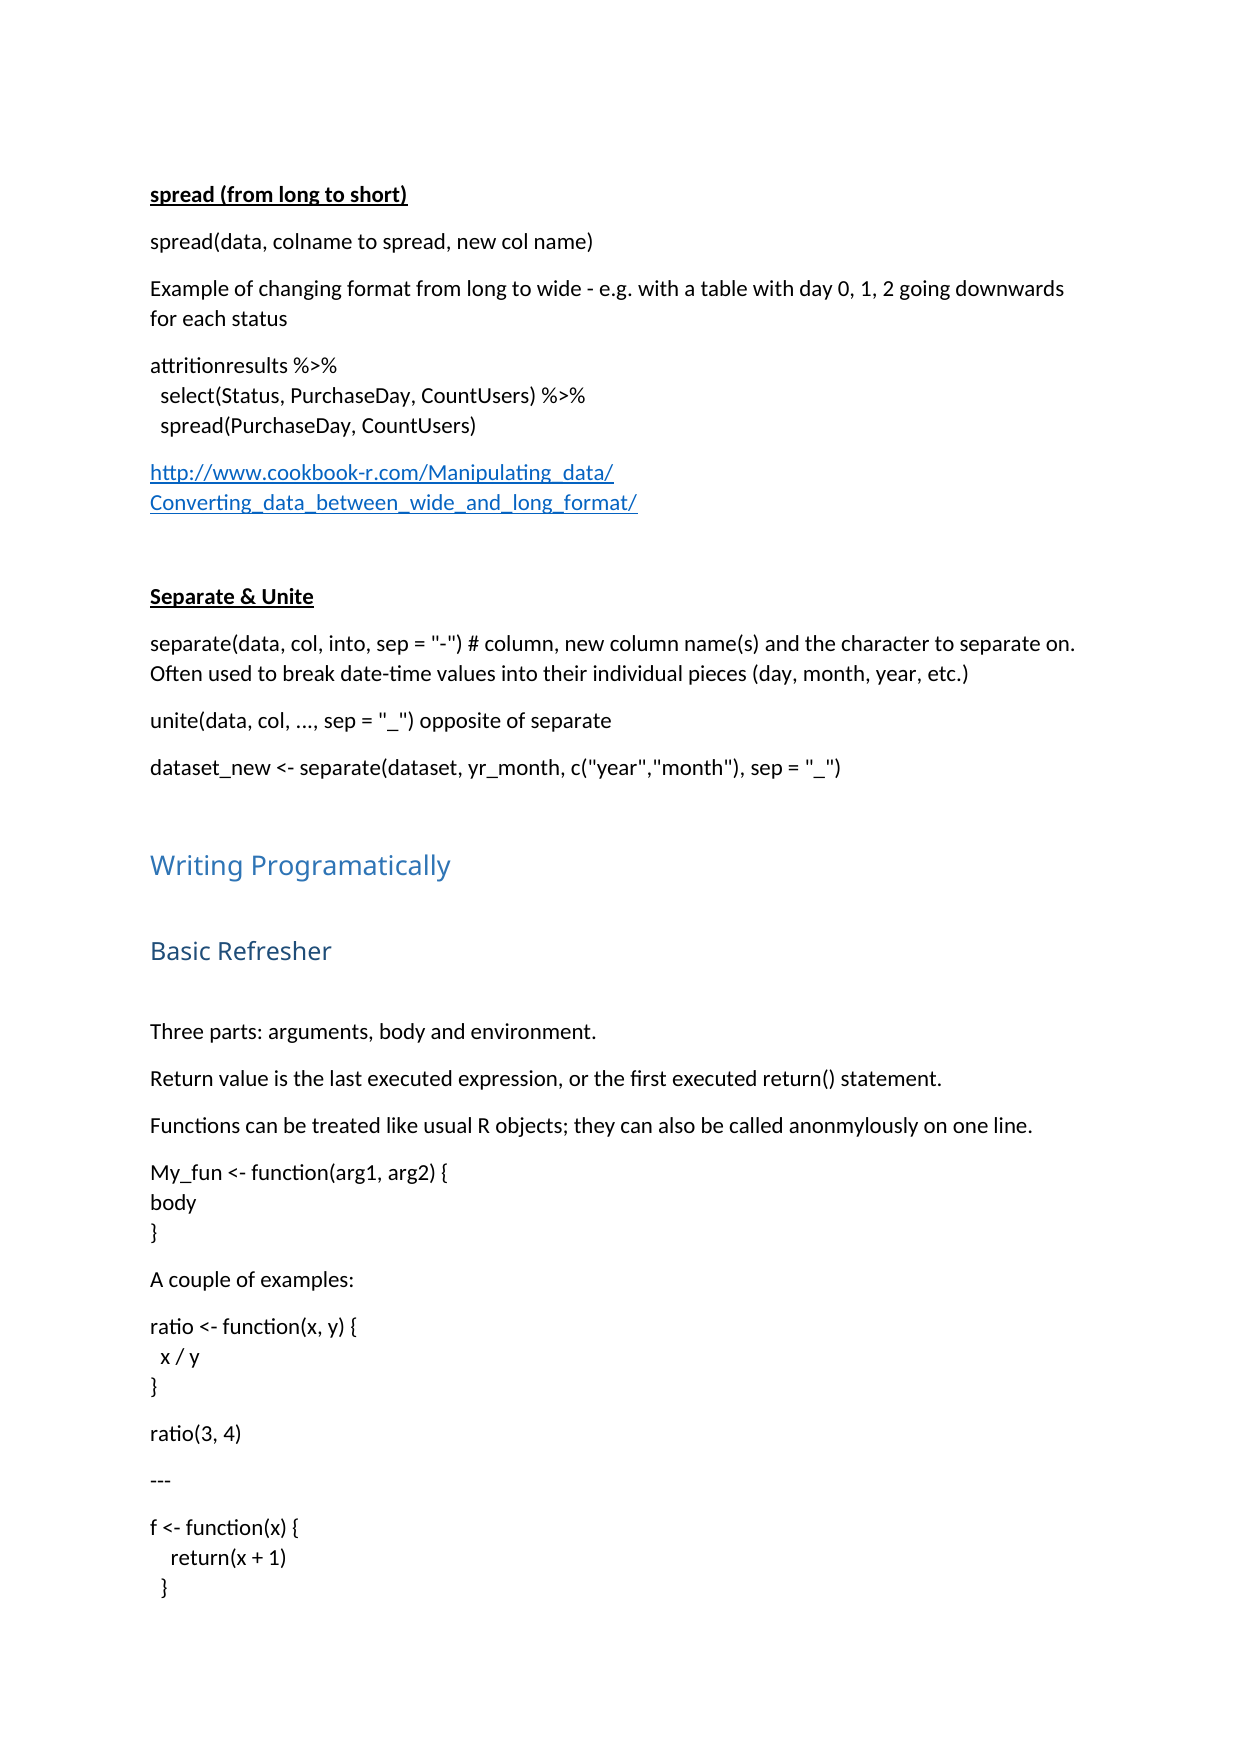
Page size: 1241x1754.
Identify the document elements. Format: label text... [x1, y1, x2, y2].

text Three parts: arguments, body and environment. [150, 1017, 1090, 1045]
text unite(data, col, ..., sep = "_") opposite of separate [150, 706, 1090, 734]
text ratio <- function(x, y) { x / y } [150, 1312, 1090, 1400]
text Functions can be treated like usual R objects; they can also be called anonmylously on one line. [150, 1111, 1090, 1139]
text http://www.cookbook-r.com/Manipulating_data/Converting_data_between_wide_and_long_format/ [150, 458, 1090, 517]
text spread (from long to short) [150, 150, 1090, 208]
text ratio(3, 4) [150, 1419, 1090, 1447]
subtitle Writing Programatically [150, 847, 1090, 884]
text Return value is the last executed expression, or the first executed return() statement. [150, 1064, 1090, 1092]
text --- [150, 1466, 1090, 1494]
text My_fun <- function(arg1, arg2) { body } [150, 1158, 1090, 1246]
text Example of changing format from long to wide - e.g. with a table with day 0, 1, 2 going downwards for each status [150, 274, 1090, 332]
text Separate & Unite [150, 582, 1090, 610]
subtitle Basic Refresher [150, 933, 1090, 968]
text separate(data, col, into, sep = "-") # column, new column name(s) and the character to separate on. Often used to break date-time values into their individual pieces (day, month, year, etc.) [150, 629, 1090, 687]
text A couple of examples: [150, 1265, 1090, 1293]
text spread(data, colname to spread, new col name) [150, 227, 1090, 255]
text f <- function(x) { return(x + 1) } [150, 1513, 1090, 1601]
text dataset_new <- separate(dataset, yr_month, c("year","month"), sep = "_") [150, 753, 1090, 781]
text attritionresults %>% select(Status, PurchaseDay, CountUsers) %>% spread(PurchaseDay, CountUsers) [150, 351, 1090, 439]
